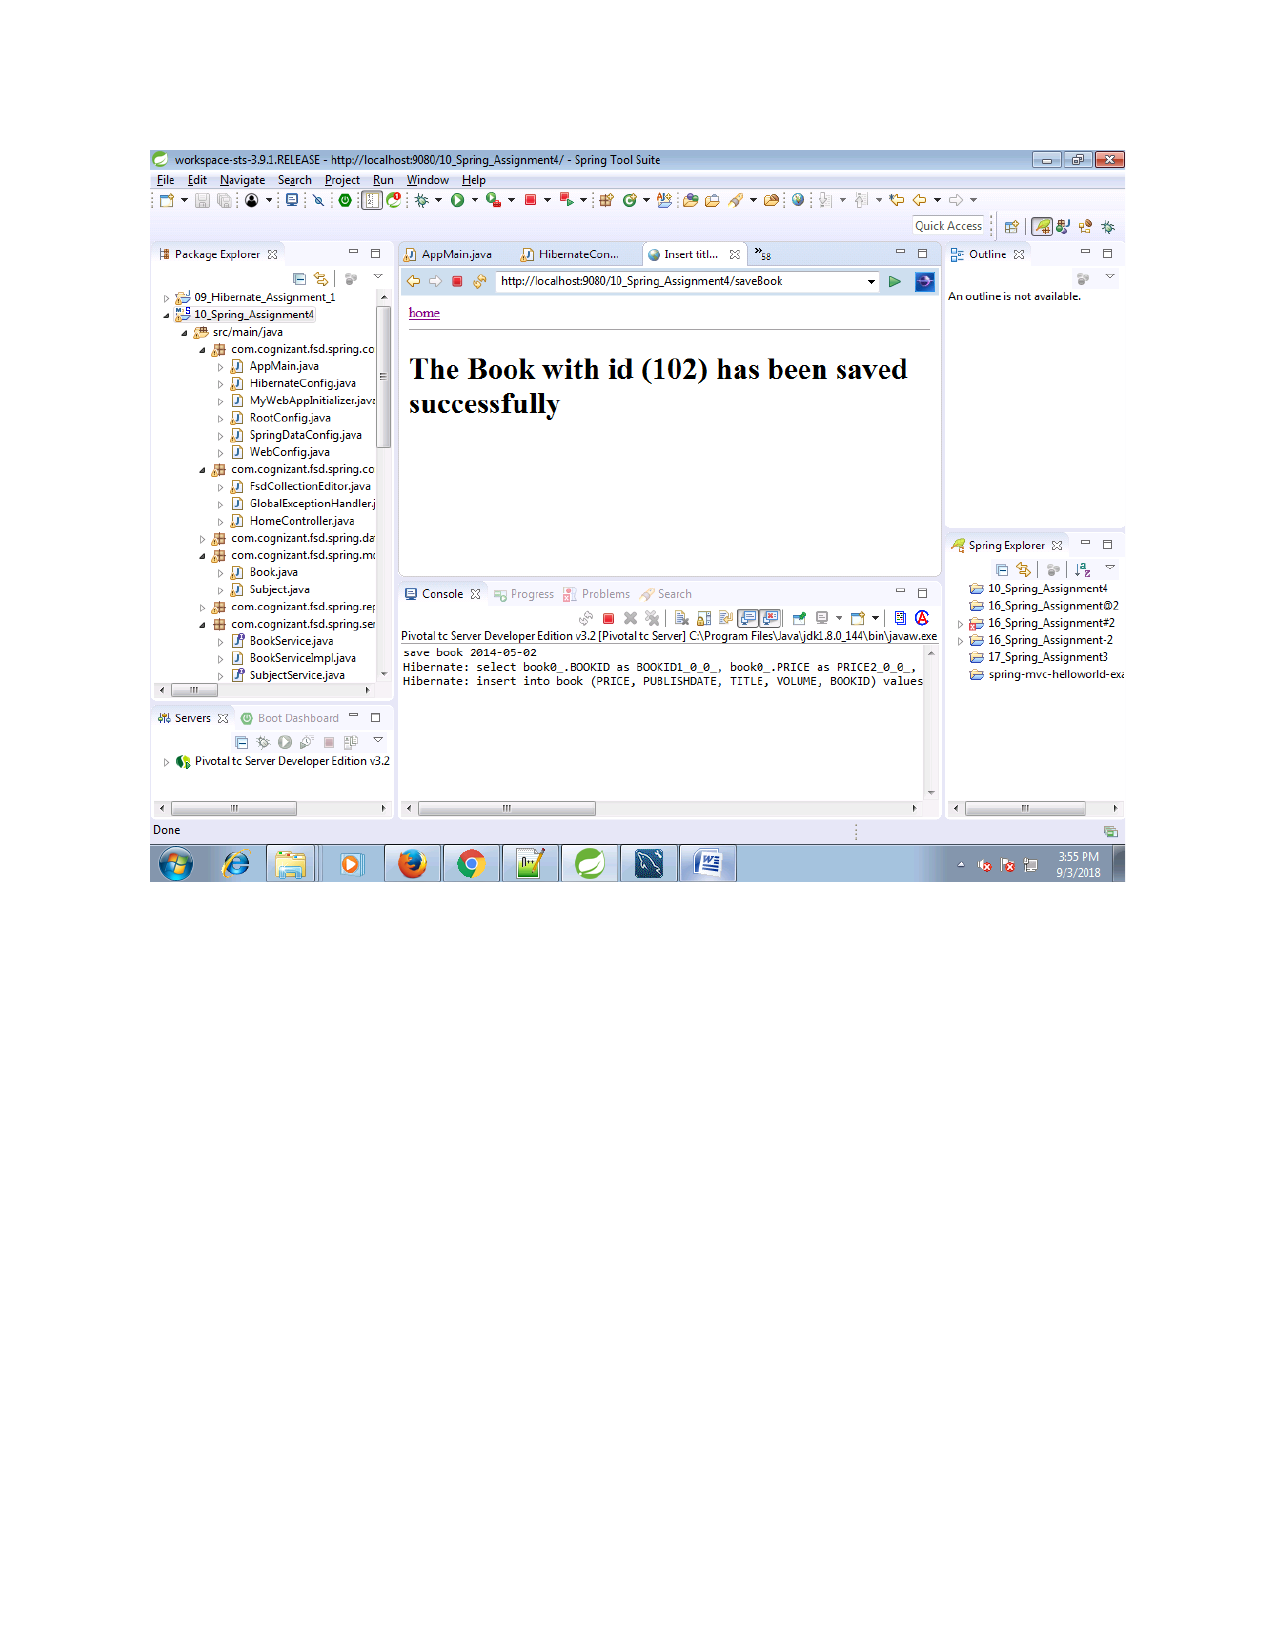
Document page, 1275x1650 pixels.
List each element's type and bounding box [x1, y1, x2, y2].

picture [150, 150, 1125, 882]
